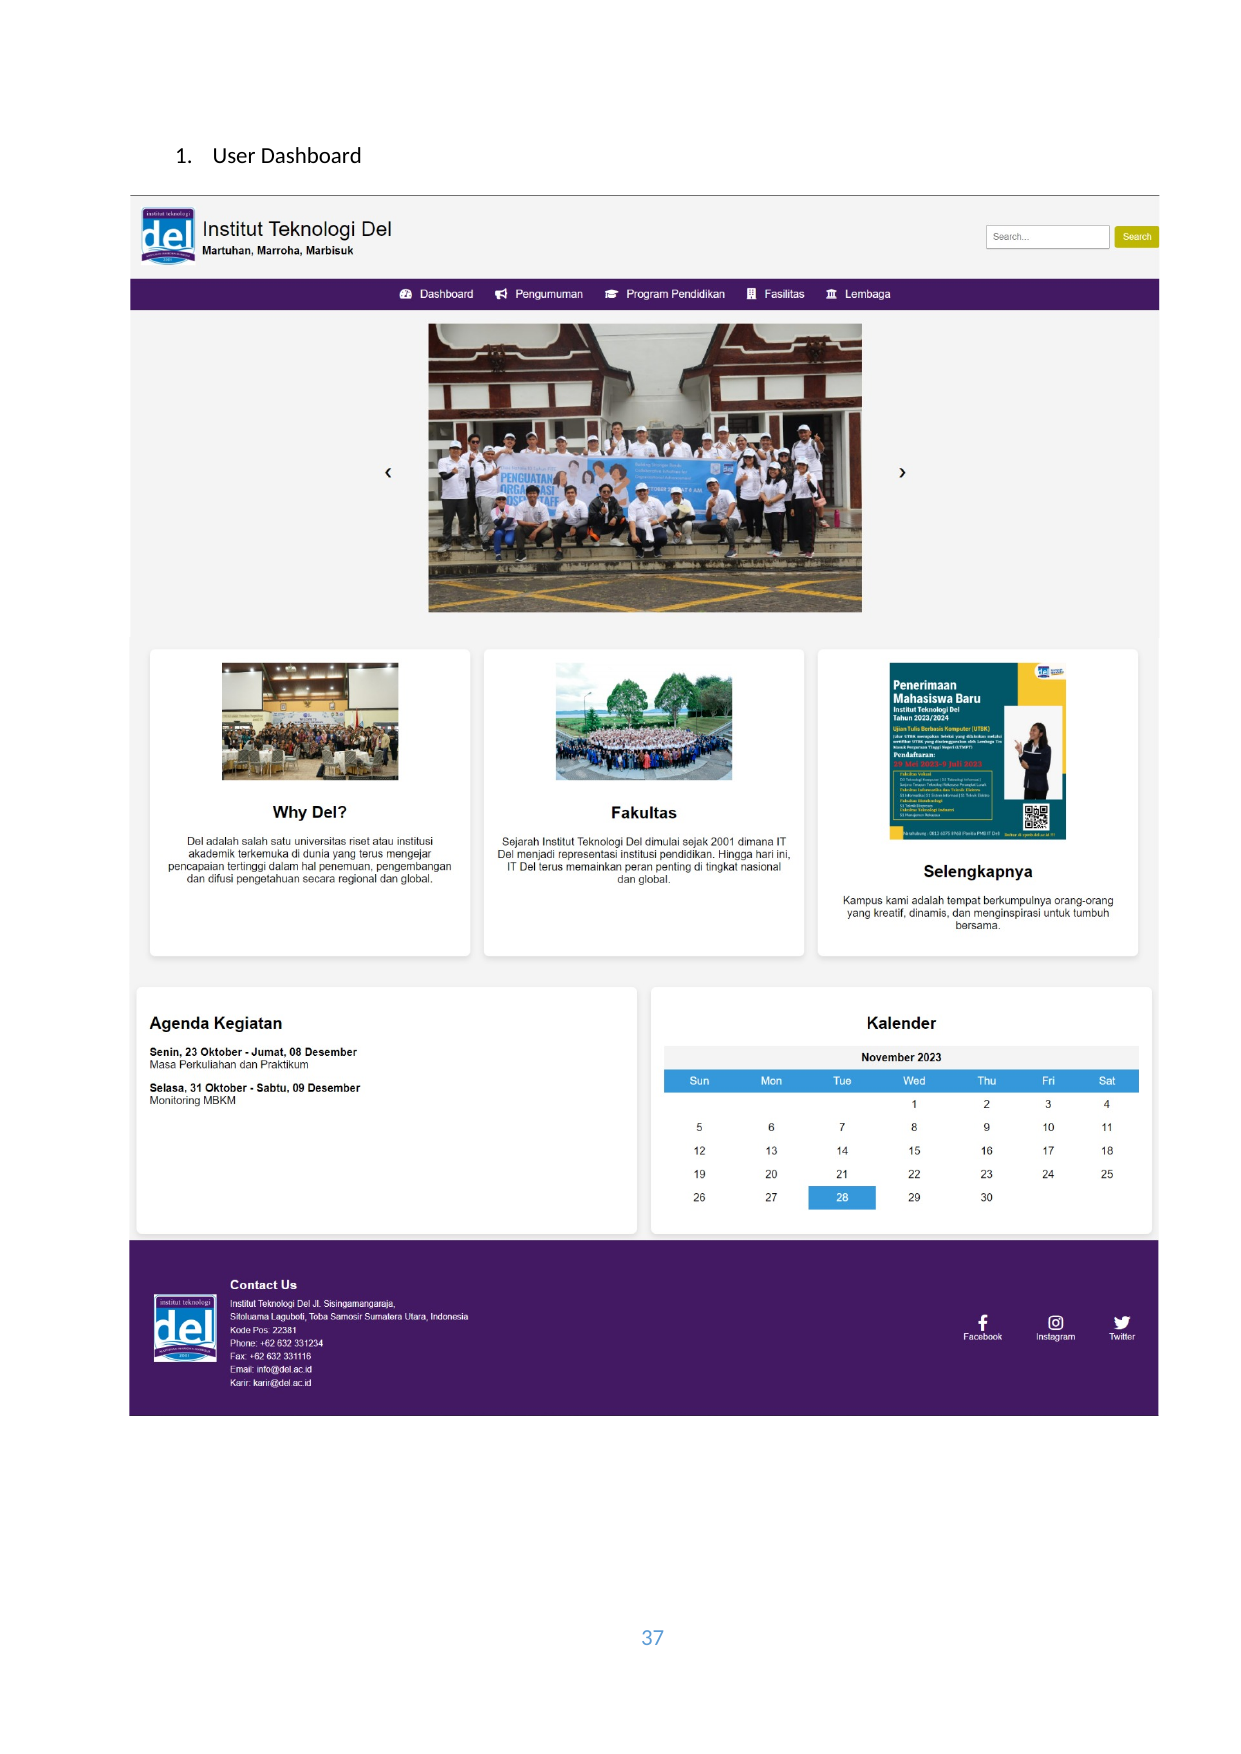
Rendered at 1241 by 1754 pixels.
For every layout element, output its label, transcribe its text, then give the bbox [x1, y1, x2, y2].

picture [129, 195, 1160, 1416]
list User Dashboard [175, 142, 1167, 170]
